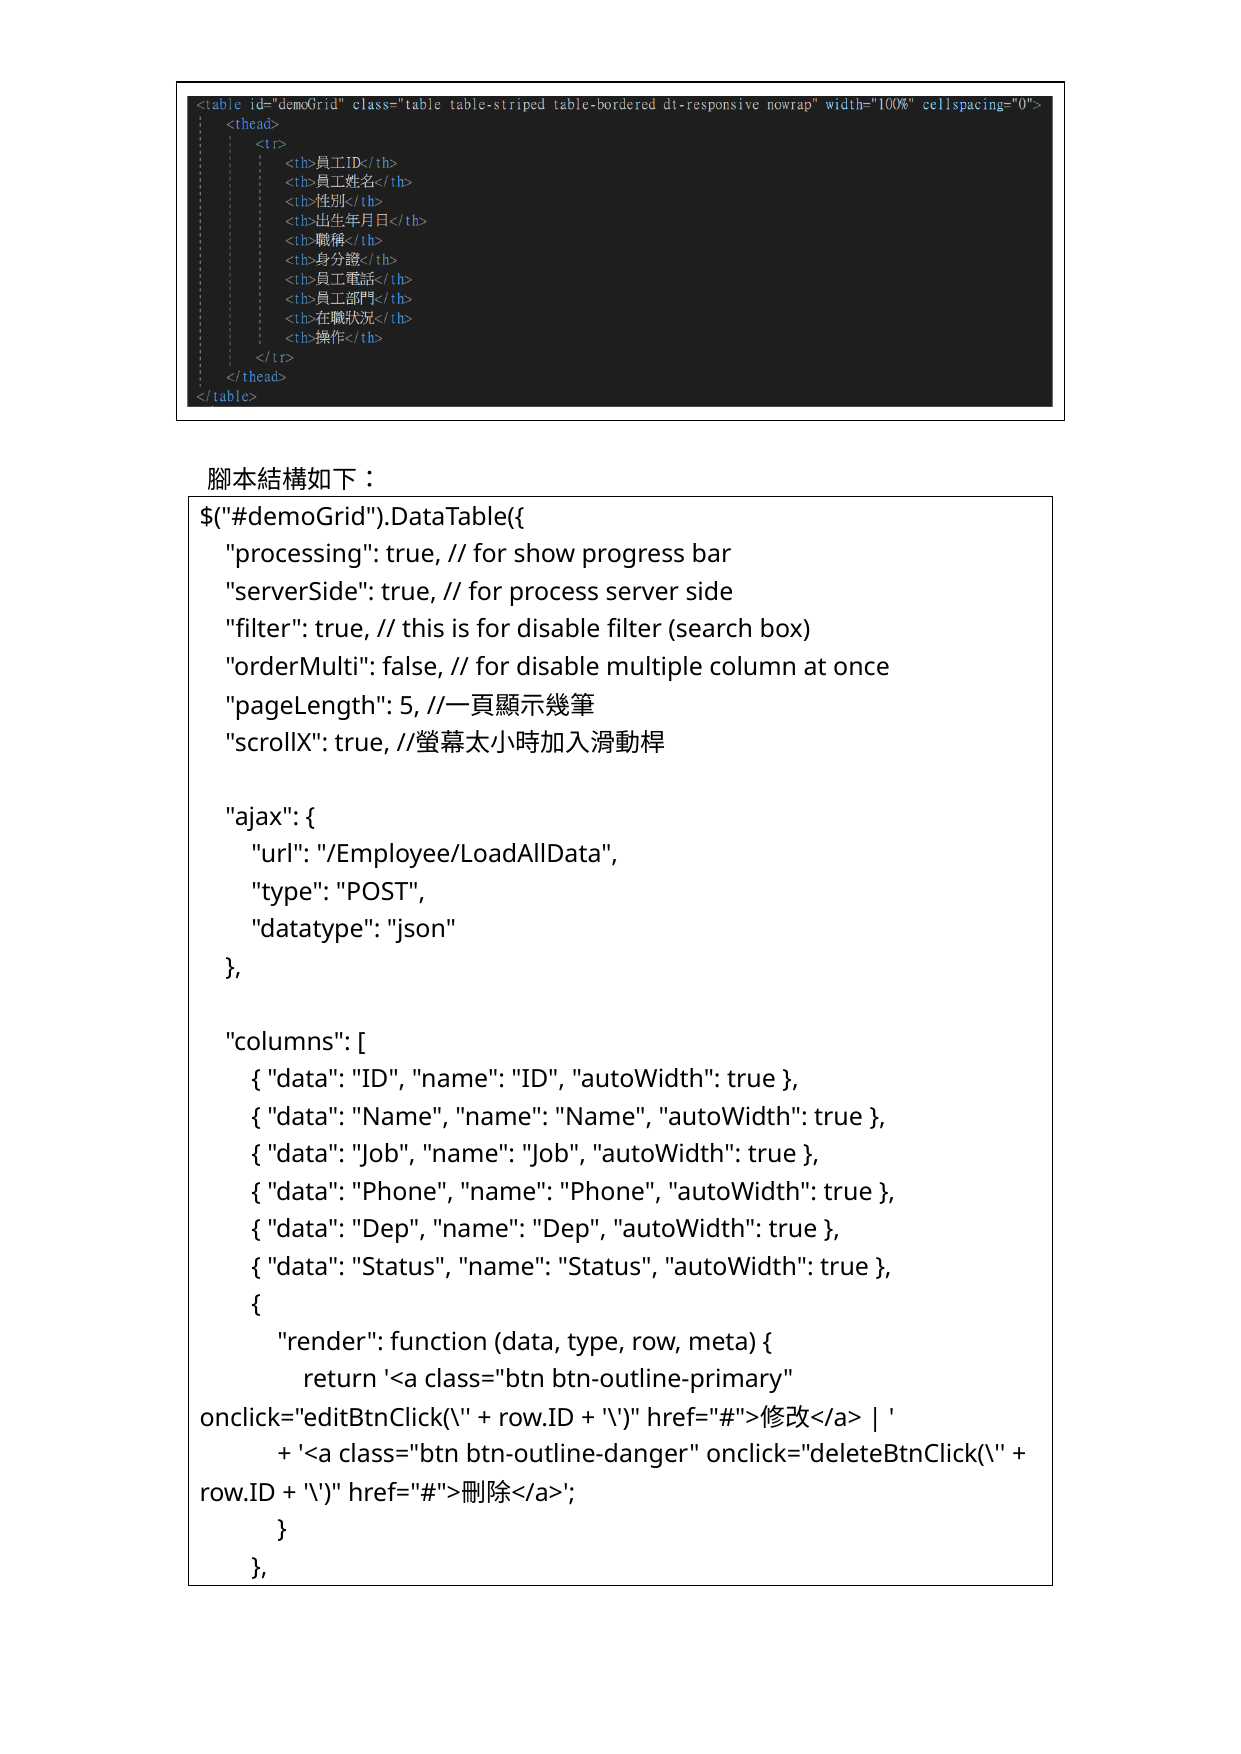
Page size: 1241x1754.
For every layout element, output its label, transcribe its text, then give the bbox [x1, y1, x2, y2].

picture [187, 96, 1053, 407]
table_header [189, 497, 1052, 1584]
text 腳本結構如下： [208, 458, 1165, 496]
table_header [177, 83, 1064, 420]
